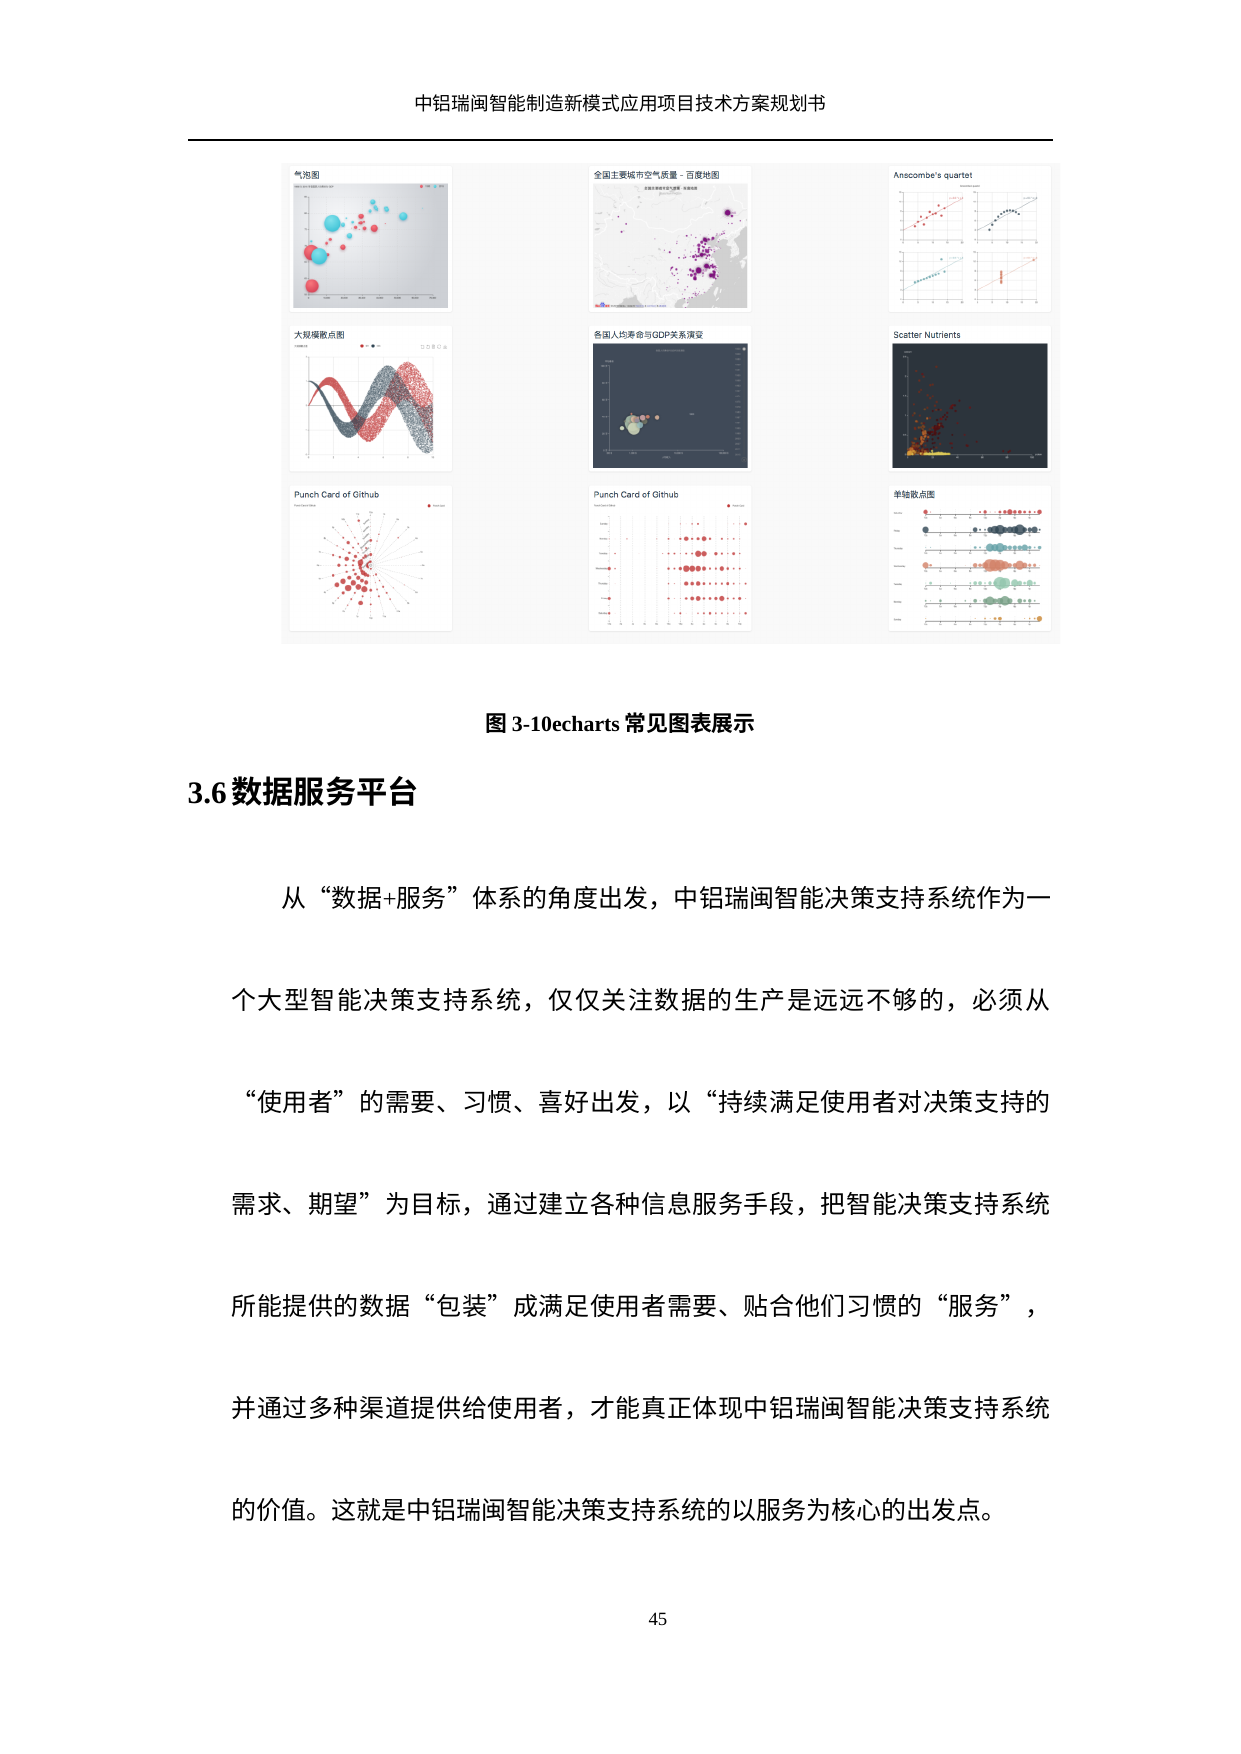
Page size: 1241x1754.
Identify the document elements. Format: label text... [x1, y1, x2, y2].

subtitle 数据服务平台 [187, 756, 1053, 823]
text 从“数据+服务”体系的角度出发，中铝瑞闽智能决策支持系统作为一个大型智能决策支持系统，仅仅关注数据的生产是远远不够的，必须从“使用者”的需要、习惯、喜好出发，以“持续满足使用者对决策支持的需求、期望”为目标，通过建立各种信息服务手段，把智能决策支持系统所能提供的数据“包装”成满足使用者需要、贴合他们习惯的“服务”，并通过多种渠道提供给使用者，才能真正体现中铝瑞闽智能决策支持系统的价值。这就是中铝瑞闽智能决策支持系统的以服务为核心的出发点。 [231, 863, 1053, 1542]
picture [281, 163, 1061, 644]
